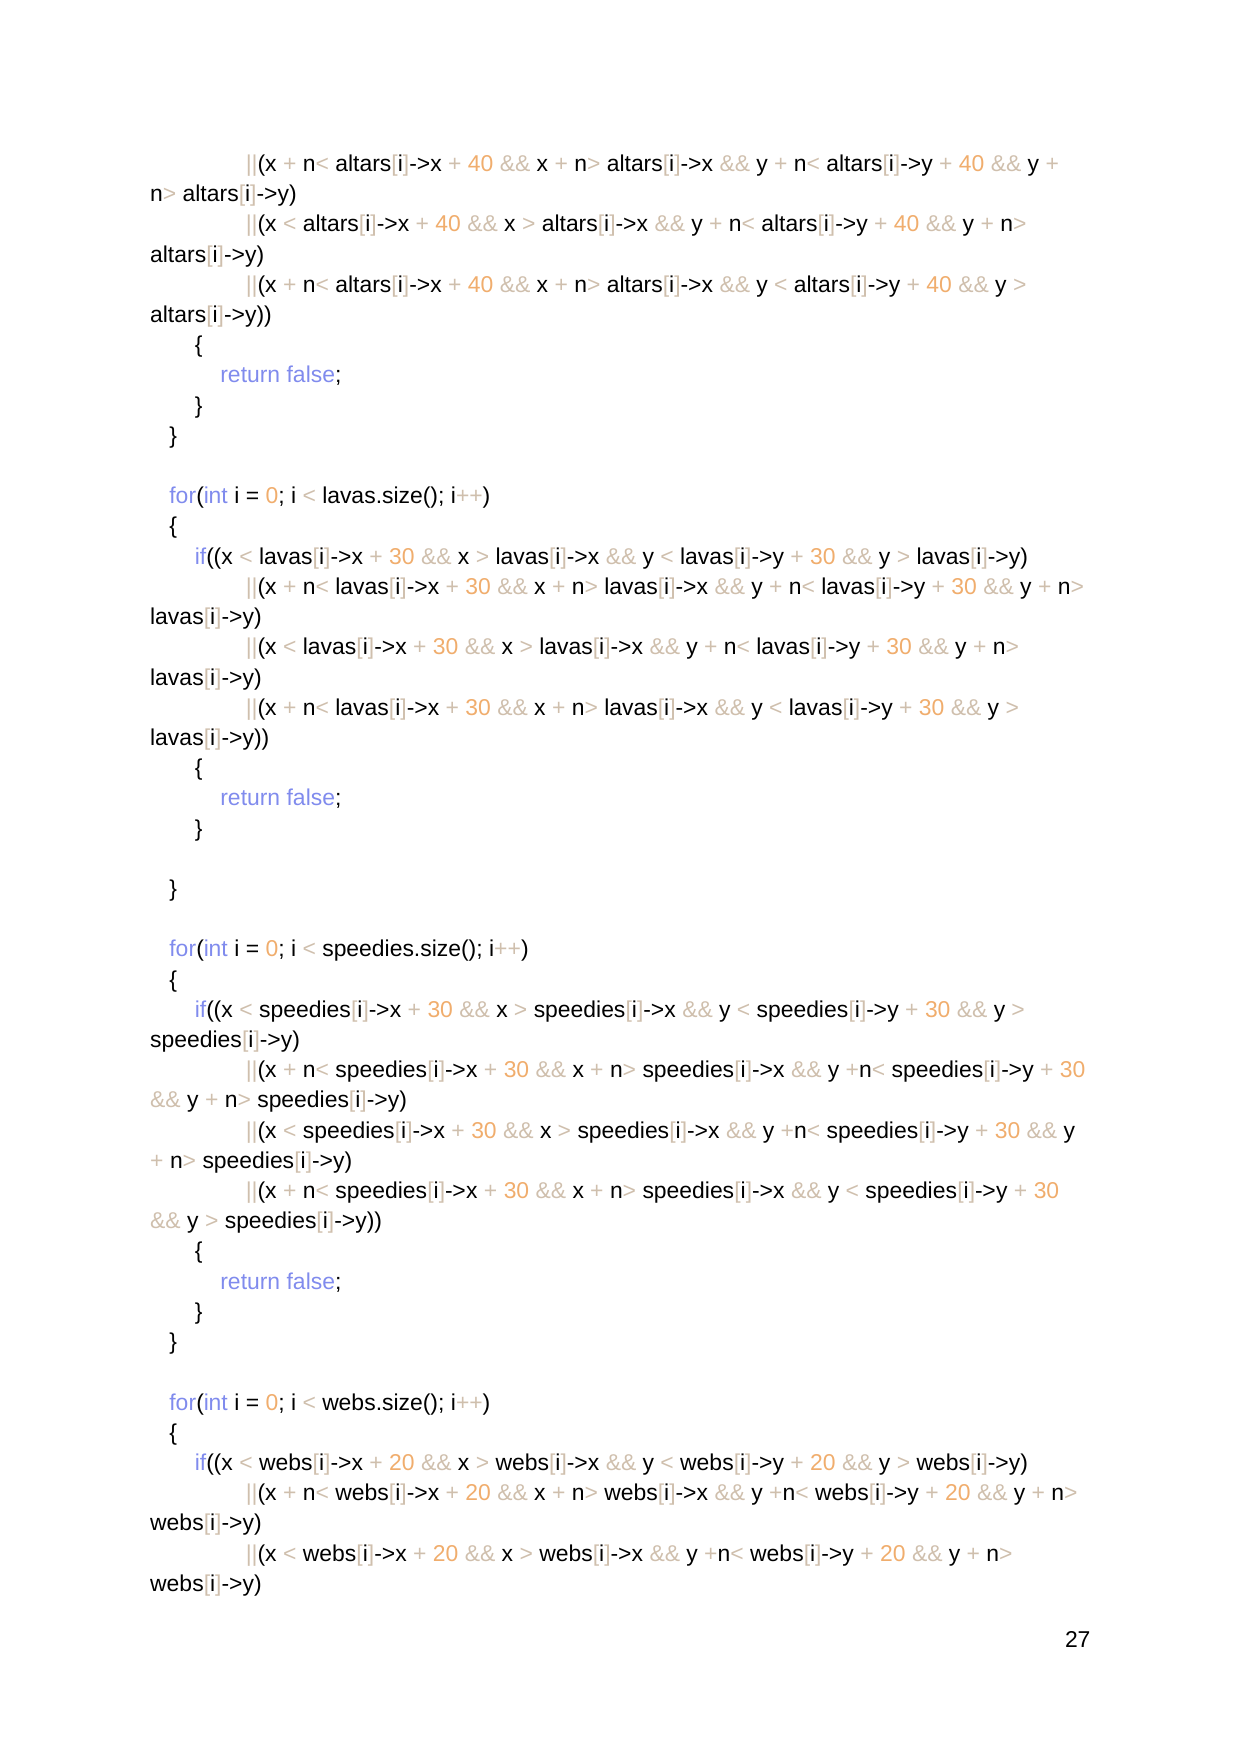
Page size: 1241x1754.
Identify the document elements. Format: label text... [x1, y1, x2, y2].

text } [150, 814, 1090, 841]
text ||(x + n< altars[i]->x + 40 && x + n> altars[i]->x && y < altars[i]->y + 40 && y > altars[i]->y)) [150, 271, 1090, 327]
text ||(x < webs[i]->x + 20 && x > webs[i]->x && y +n< webs[i]->y + 20 && y + n> webs[i]->y) [150, 1539, 1090, 1596]
text if((x < speedies[i]->x + 30 && x > speedies[i]->x && y < speedies[i]->y + 30 && y > speedies[i]->y) [150, 996, 1090, 1052]
text } [150, 392, 1090, 418]
text ||(x + n< speedies[i]->x + 30 && x + n> speedies[i]->x && y +n< speedies[i]->y + 30 && y + n> speedies[i]->y) [150, 1056, 1090, 1113]
text if((x < webs[i]->x + 20 && x > webs[i]->x && y < webs[i]->y + 20 && y > webs[i]->y) [150, 1449, 1090, 1475]
text { [150, 1419, 1090, 1445]
text { [150, 966, 1090, 992]
text } [150, 422, 1090, 448]
text } [150, 1328, 1090, 1354]
text return false; [150, 784, 1090, 811]
text ||(x + n< lavas[i]->x + 30 && x + n> lavas[i]->x && y + n< lavas[i]->y + 30 && y + n> lavas[i]->y) [150, 573, 1090, 629]
text { [150, 331, 1090, 358]
text return false; [150, 361, 1090, 388]
text for(int i = 0; i < speedies.size(); i++) [150, 935, 1090, 962]
text for(int i = 0; i < lavas.size(); i++) [150, 482, 1090, 509]
text { [150, 1237, 1090, 1264]
text ||(x + n< speedies[i]->x + 30 && x + n> speedies[i]->x && y < speedies[i]->y + 30 && y > speedies[i]->y)) [150, 1177, 1090, 1234]
text return false; [150, 1268, 1090, 1294]
text ||(x + n< webs[i]->x + 20 && x + n> webs[i]->x && y +n< webs[i]->y + 20 && y + n> webs[i]->y) [150, 1479, 1090, 1536]
text ||(x < speedies[i]->x + 30 && x > speedies[i]->x && y +n< speedies[i]->y + 30 && y + n> speedies[i]->y) [150, 1117, 1090, 1173]
text { [150, 754, 1090, 781]
text } [150, 1298, 1090, 1324]
text ||(x + n< altars[i]->x + 40 && x + n> altars[i]->x && y + n< altars[i]->y + 40 && y + n> altars[i]->y) [150, 150, 1090, 207]
text } [150, 875, 1090, 901]
text { [150, 512, 1090, 539]
text if((x < lavas[i]->x + 30 && x > lavas[i]->x && y < lavas[i]->y + 30 && y > lavas[i]->y) [150, 543, 1090, 569]
text ||(x + n< lavas[i]->x + 30 && x + n> lavas[i]->x && y < lavas[i]->y + 30 && y > lavas[i]->y)) [150, 694, 1090, 750]
text for(int i = 0; i < webs.size(); i++) [150, 1388, 1090, 1415]
text ||(x < altars[i]->x + 40 && x > altars[i]->x && y + n< altars[i]->y + 40 && y + n> altars[i]->y) [150, 210, 1090, 267]
text ||(x < lavas[i]->x + 30 && x > lavas[i]->x && y + n< lavas[i]->y + 30 && y + n> lavas[i]->y) [150, 633, 1090, 690]
